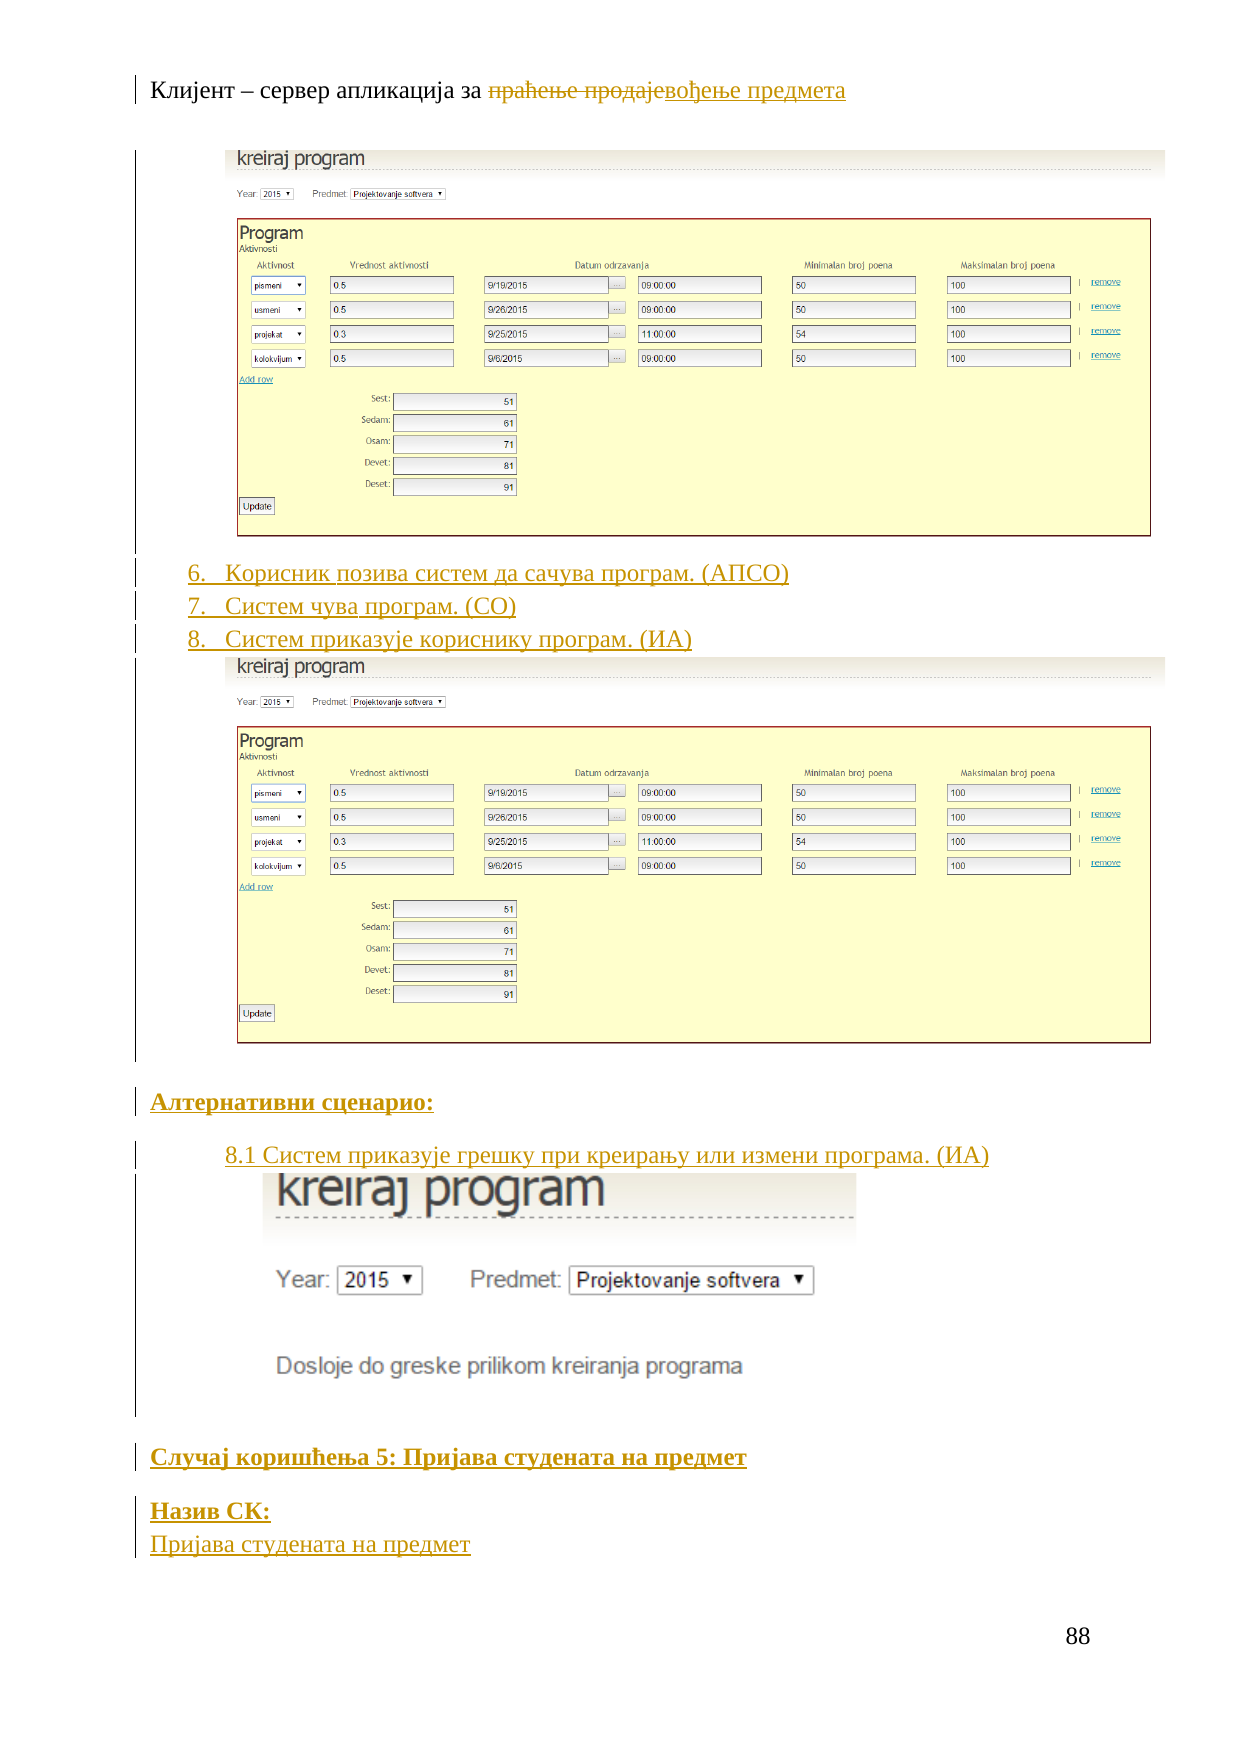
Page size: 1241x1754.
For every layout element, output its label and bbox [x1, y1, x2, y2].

picture [262, 1173, 857, 1418]
picture [225, 150, 1166, 555]
picture [225, 657, 1166, 1062]
